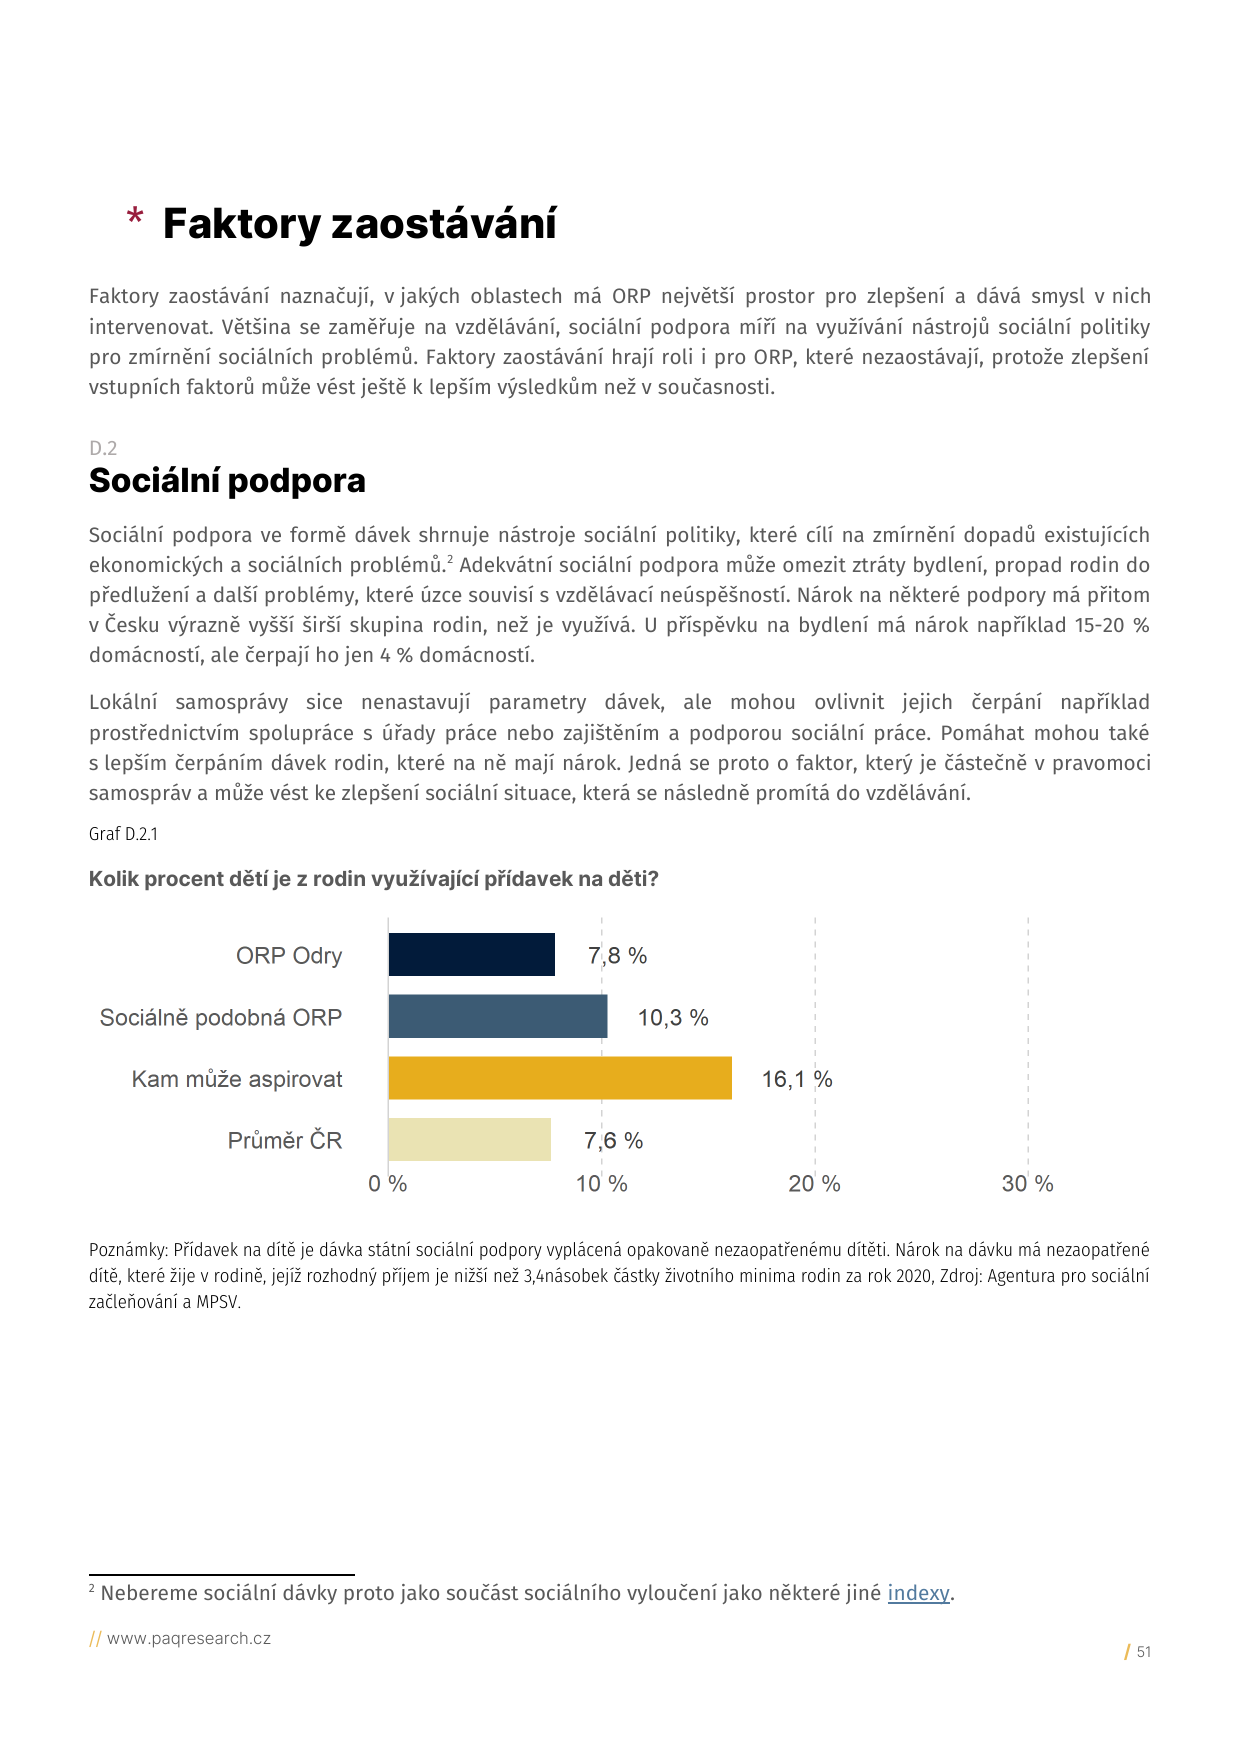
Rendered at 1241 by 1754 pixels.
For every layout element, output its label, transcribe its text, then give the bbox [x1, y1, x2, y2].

text Kolik procent dětí je z rodin využívající přídavek na děti? [89, 861, 1152, 891]
text Faktory zaostávání naznačují, v jakých oblastech má ORP největší prostor pro zlepšení a dává smysl v nich intervenovat. Většina se zaměřuje na vzdělávání, sociální podpora míří na využívání nástrojů sociální politiky pro zmírnění sociálních problémů. Faktory zaostávání hrají roli i pro ORP, které nezaostávají, protože zlepšení vstupních faktorů může vést ještě k lepším výsledkům než v současnosti. [89, 279, 1152, 400]
text Poznámky: Přídavek na dítě je dávka státní sociální podpory vyplácená opakovaně nezaopatřenému dítěti. Nárok na dávku má nezaopatřené dítě, které žije v rodině, jejíž rozhodný příjem je nižší než 3,4násobek částky životního minima rodin za rok 2020, Zdroj: Agentura pro sociální začleňování a MPSV. [89, 1239, 1152, 1313]
subtitle Sociální podpora [89, 461, 1152, 501]
text D.2 [89, 430, 1152, 461]
picture [88, 891, 1139, 1223]
subtitle Faktory zaostávání [126, 198, 1152, 249]
text Graf D.2.1 [89, 822, 1152, 845]
text Sociální podpora ve formě dávek shrnuje nástroje sociální politiky, které cílí na zmírnění dopadů existujících ekonomických a sociálních problémů. Adekvátní sociální podpora může omezit ztráty bydlení, propad rodin do předlužení a další problémy, které úzce souvisí s vzdělávací neúspěšností. Nárok na některé podpory má přitom v Česku výrazně vyšší širší skupina rodin, než je využívá. U příspěvku na bydlení má nárok například 15-20 % domácností, ale čerpají ho jen 4 % domácností. [89, 517, 1152, 668]
text Lokální samosprávy sice nenastavují parametry dávek, ale mohou ovlivnit jejich čerpání například prostřednictvím spolupráce s úřady práce nebo zajištěním a podporou sociální práce. Pomáhat mohou také s lepším čerpáním dávek rodin, které na ně mají nárok. Jedná se proto o faktor, který je částečně v pravomoci samospráv a může vést ke zlepšení sociální situace, která se následně promítá do vzdělávání. [89, 685, 1152, 806]
